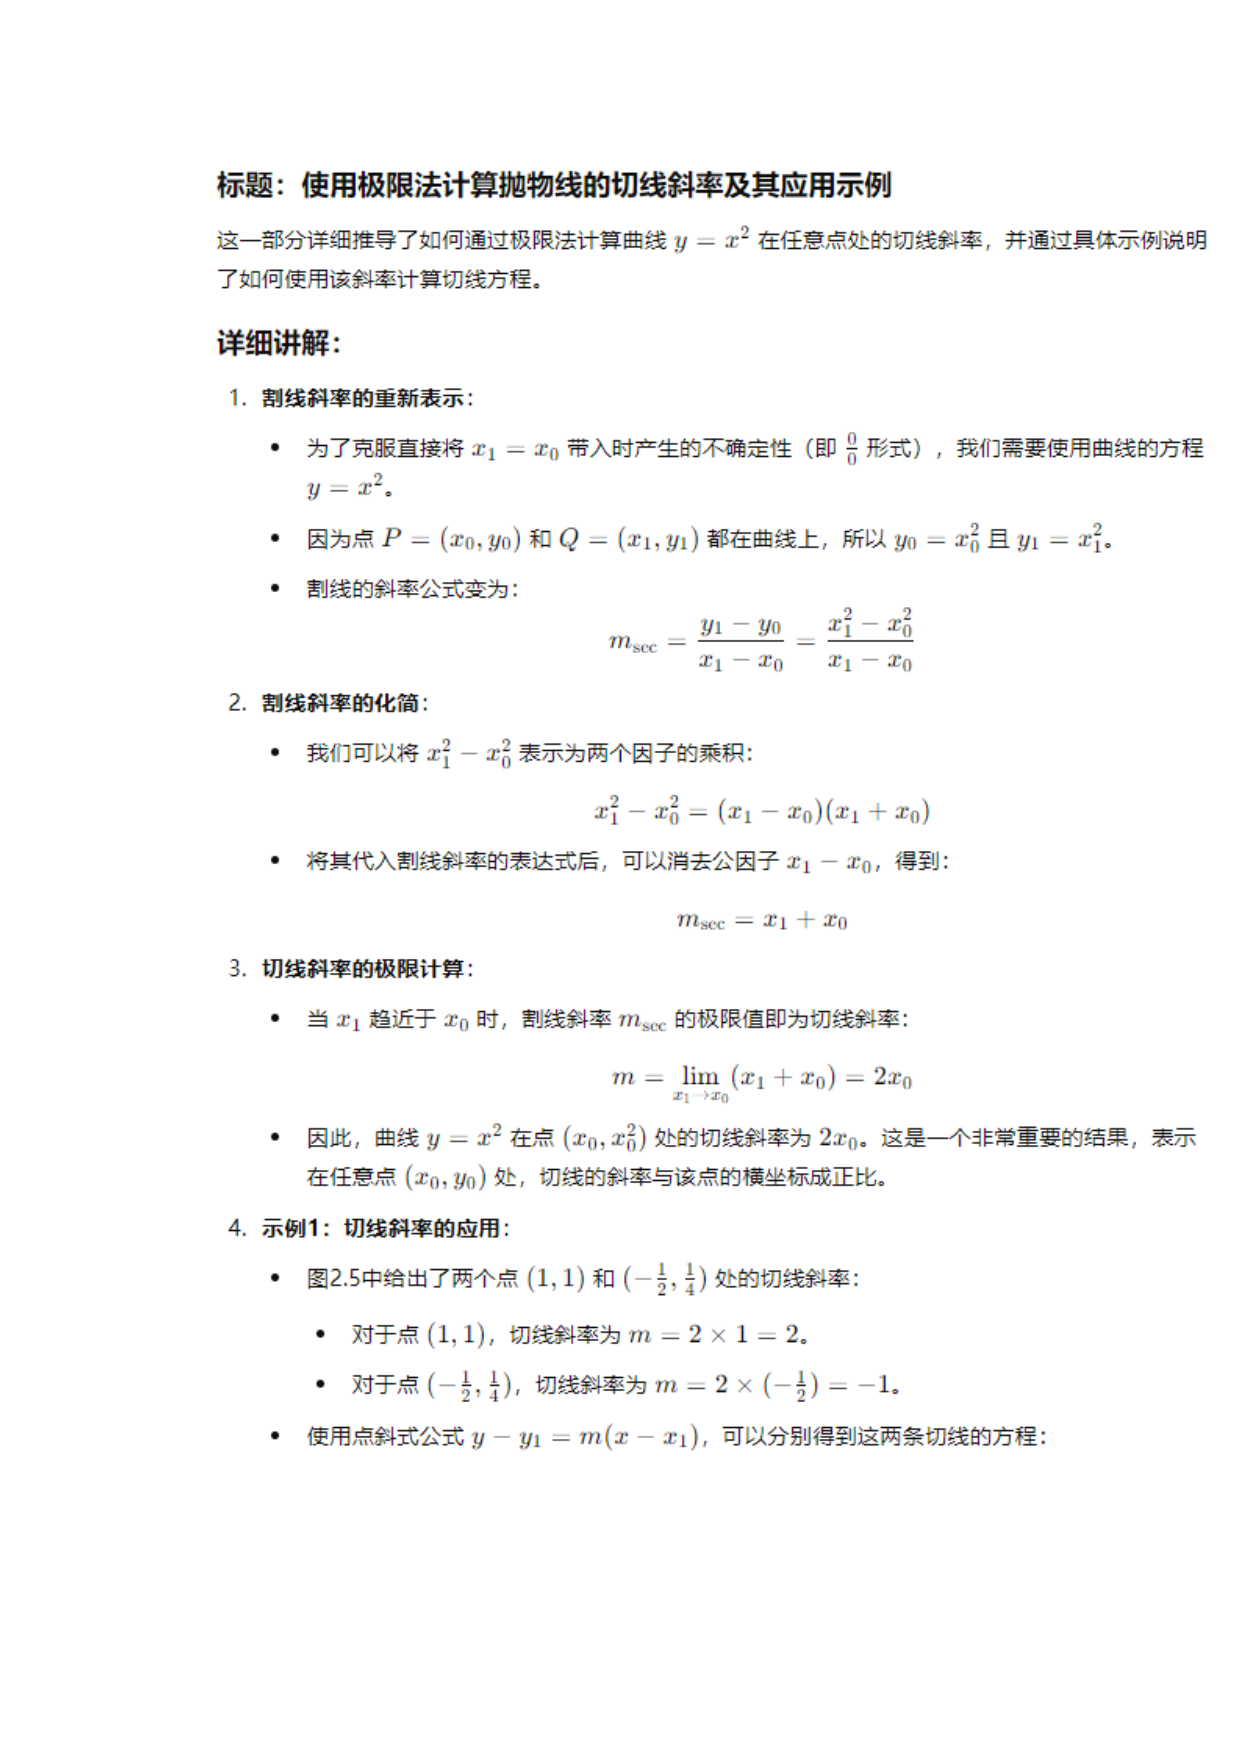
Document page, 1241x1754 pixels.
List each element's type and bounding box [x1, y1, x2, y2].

picture [187, 151, 1241, 1463]
